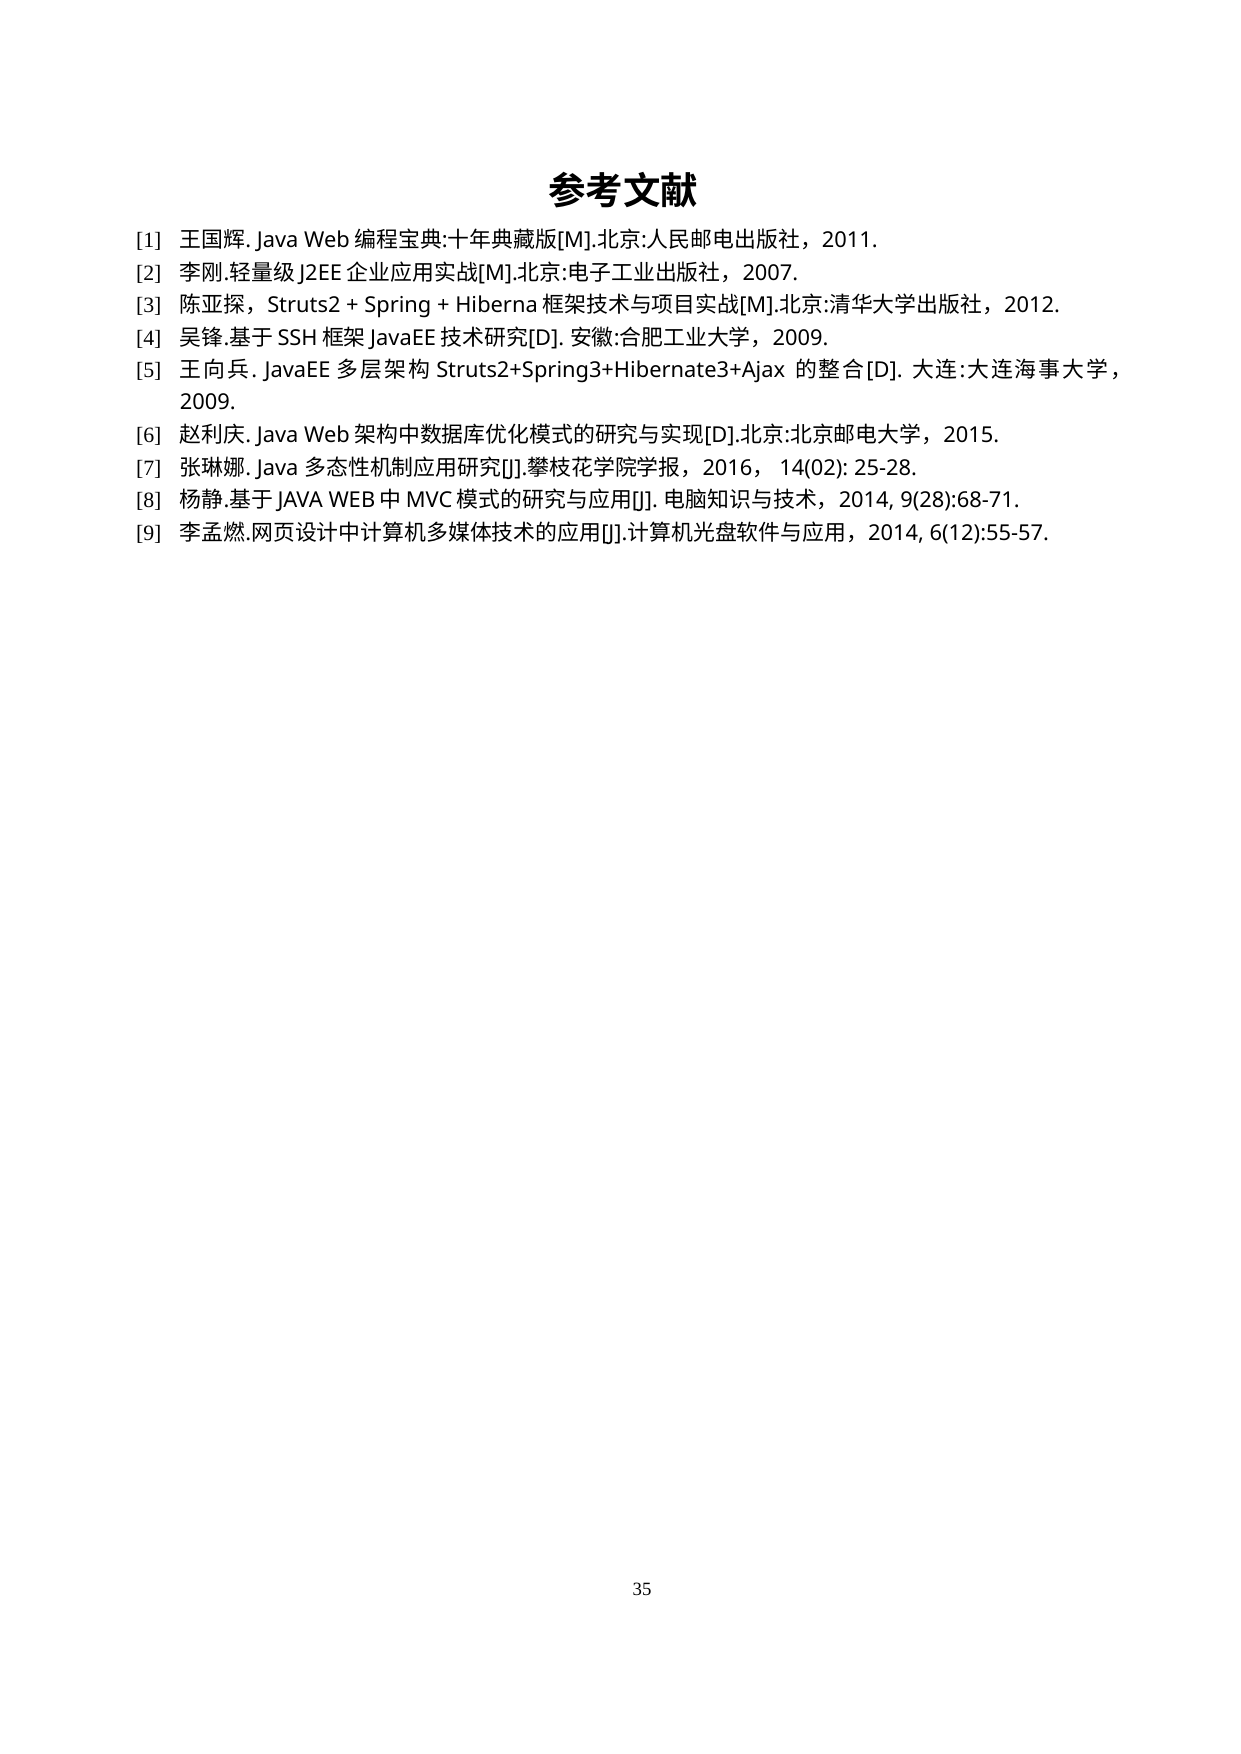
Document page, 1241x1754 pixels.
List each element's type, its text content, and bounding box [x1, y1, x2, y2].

list 李刚.轻量级J2EE企业应用实战[M].北京:电子工业出版社，2007. [136, 254, 1110, 287]
list 王向兵. JavaEE多层架构Struts2+Spring3+Hibernate3+Ajax 的整合[D]. 大连:大连海事大学，2009. [136, 352, 1110, 417]
list 赵利庆. Java Web架构中数据库优化模式的研究与实现[D].北京:北京邮电大学，2015. [136, 417, 1110, 449]
list 杨静.基于JAVA WEB中MVC模式的研究与应用[J]. 电脑知识与技术，2014, 9(28):68-71. [136, 482, 1110, 514]
list 陈亚探，Struts2 + Spring + Hiberna框架技术与项目实战[M].北京:清华大学出版社，2012. [136, 287, 1110, 319]
list 张琳娜. Java 多态性机制应用研究[J].攀枝花学院学报，2016， 14(02): 25-28. [136, 449, 1110, 482]
title 参考文献 [136, 156, 1110, 221]
list 李孟燃.网页设计中计算机多媒体技术的应用[J].计算机光盘软件与应用，2014, 6(12):55-57. [136, 514, 1110, 547]
list 王国辉. Java Web编程宝典:十年典藏版[M].北京:人民邮电出版社，2011. [136, 222, 1110, 254]
list 吴锋.基于SSH框架JavaEE技术研究[D]. 安徽:合肥工业大学，2009. [136, 319, 1110, 352]
